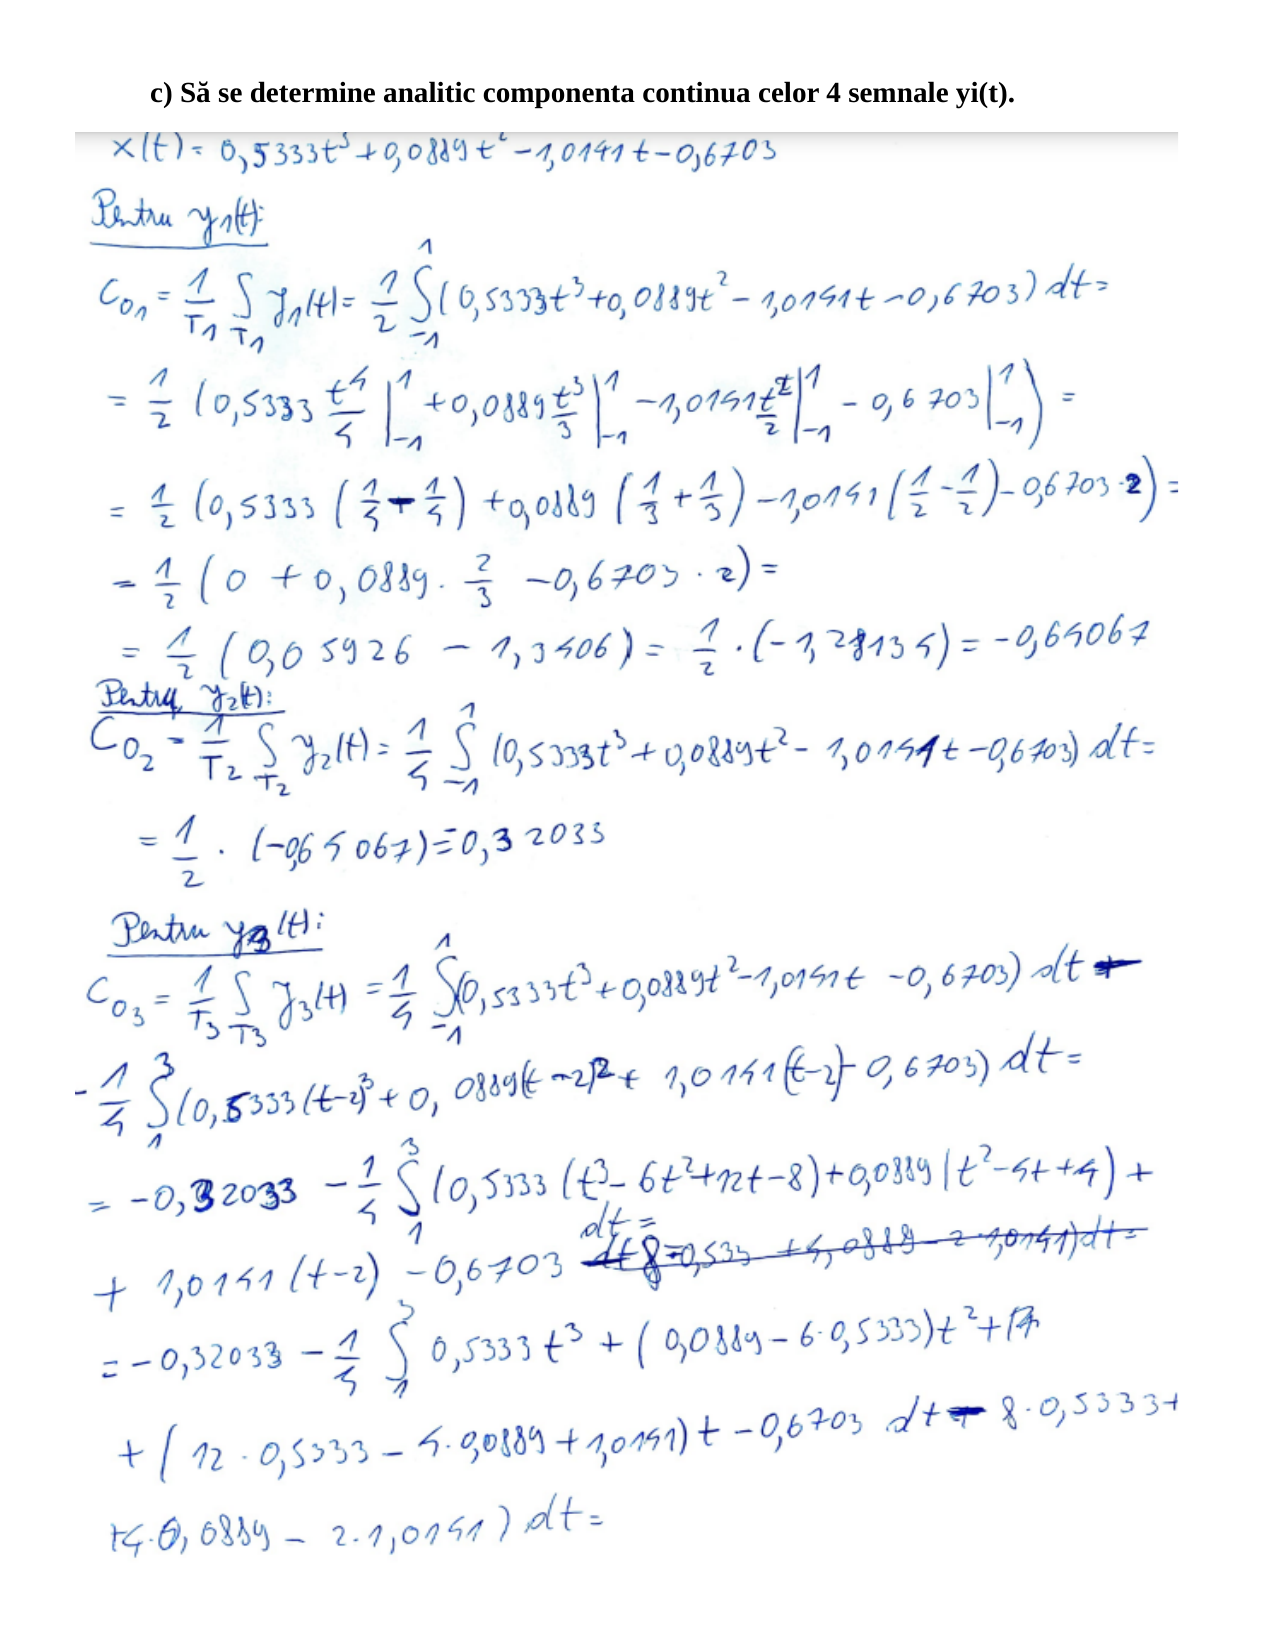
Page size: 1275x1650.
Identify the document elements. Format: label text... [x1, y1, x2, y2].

text c) Să se determine analitic componenta continua celor 4 semnale yi(t). [75, 75, 1200, 108]
picture [75, 132, 1179, 1564]
